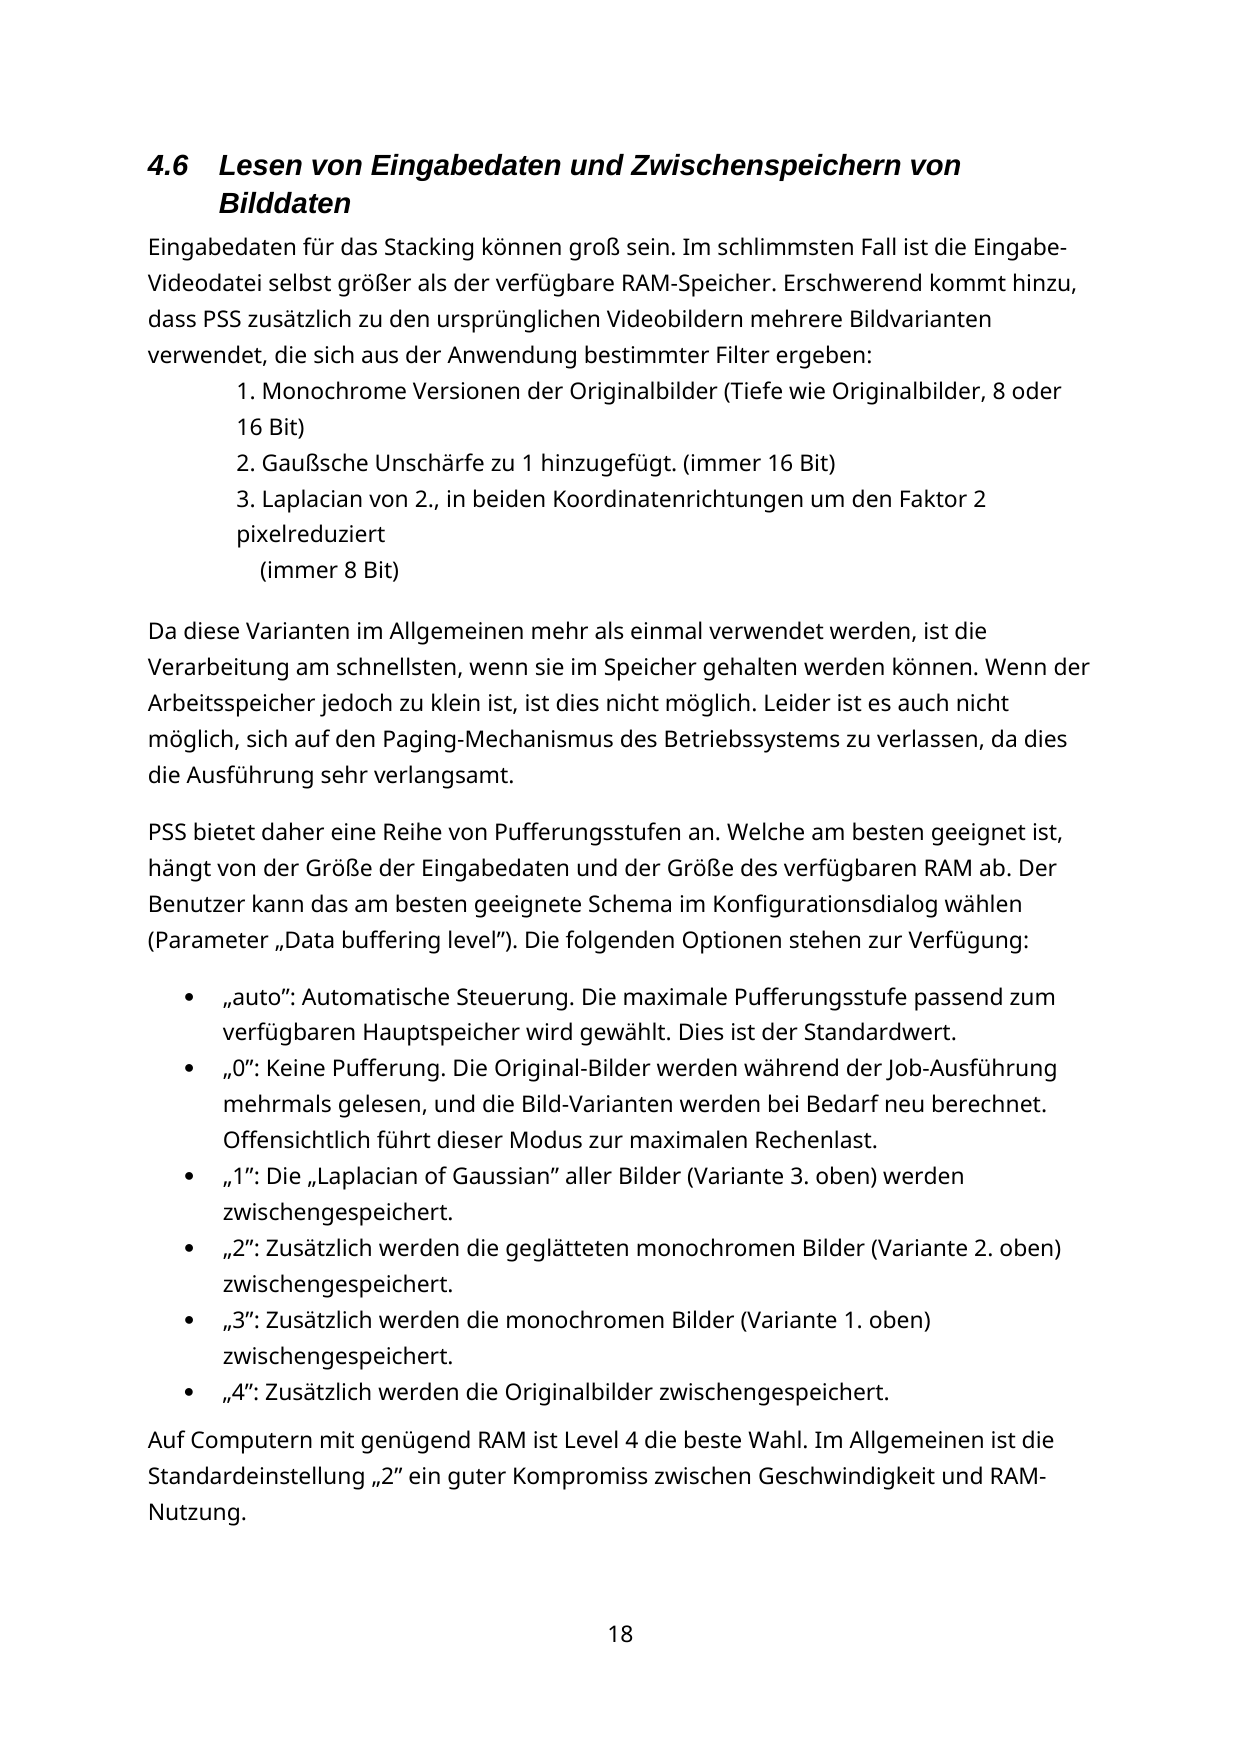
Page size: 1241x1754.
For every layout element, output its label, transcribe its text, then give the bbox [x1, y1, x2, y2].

text 1. Monochrome Versionen der Originalbilder (Tiefe wie Originalbilder, 8 oder 16 Bit) [236, 375, 1093, 442]
text Eingabedaten für das Stacking können groß sein. Im schlimmsten Fall ist die Eingabe-Videodatei selbst größer als der verfügbare RAM-Speicher. Erschwerend kommt hinzu, dass PSS zusätzlich zu den ursprünglichen Videobildern mehrere Bildvarianten verwendet, die sich aus der Anwendung bestimmter Filter ergeben: [148, 231, 1093, 370]
list „3”: Zusätzlich werden die monochromen Bilder (Variante 1. oben) zwischengespeichert. [185, 1304, 1093, 1371]
list „2”: Zusätzlich werden die geglätteten monochromen Bilder (Variante 2. oben) zwischengespeichert. [185, 1232, 1093, 1299]
text Auf Computern mit genügend RAM ist Level 4 die beste Wahl. Im Allgemeinen ist die Standardeinstellung „2” ein guter Kompromiss zwischen Geschwindigkeit und RAM-Nutzung. [148, 1424, 1093, 1527]
list „auto”: Automatische Steuerung. Die maximale Pufferungsstufe passend zum verfügbaren Hauptspeicher wird gewählt. Dies ist der Standardwert. [185, 980, 1093, 1048]
text PSS bietet daher eine Reihe von Pufferungsstufen an. Welche am besten geeignet ist, hängt von der Größe der Eingabedaten und der Größe des verfügbaren RAM ab. Der Benutzer kann das am besten geeignete Schema im Konfigurationsdialog wählen (Parameter „Data buffering level”). Die folgenden Optionen stehen zur Verfügung: [148, 816, 1093, 955]
list „4”: Zusätzlich werden die Originalbilder zwischengespeichert. [185, 1376, 1093, 1407]
text 3. Laplacian von 2., in beiden Koordinatenrichtungen um den Faktor 2 pixelreduziert (immer 8 Bit) [236, 482, 1093, 586]
list „1”: Die „Laplacian of Gaussian” aller Bilder (Variante 3. oben) werden zwischengespeichert. [185, 1160, 1093, 1227]
list „0”: Keine Pufferung. Die Original-Bilder werden während der Job-Ausführung mehrmals gelesen, und die Bild-Varianten werden bei Bedarf neu berechnet. Offensichtlich führt dieser Modus zur maximalen Rechenlast. [185, 1052, 1093, 1155]
subtitle Lesen von Eingabedaten und Zwischenspeichern von Bilddaten [148, 148, 1093, 220]
text Da diese Varianten im Allgemeinen mehr als einmal verwendet werden, ist die Verarbeitung am schnellsten, wenn sie im Speicher gehalten werden können. Wenn der Arbeitsspeicher jedoch zu klein ist, ist dies nicht möglich. Leider ist es auch nicht möglich, sich auf den Paging-Mechanismus des Betriebssystems zu verlassen, da dies die Ausführung sehr verlangsamt. [148, 615, 1093, 790]
text 2. Gaußsche Unschärfe zu 1 hinzugefügt. (immer 16 Bit) [236, 447, 1093, 478]
